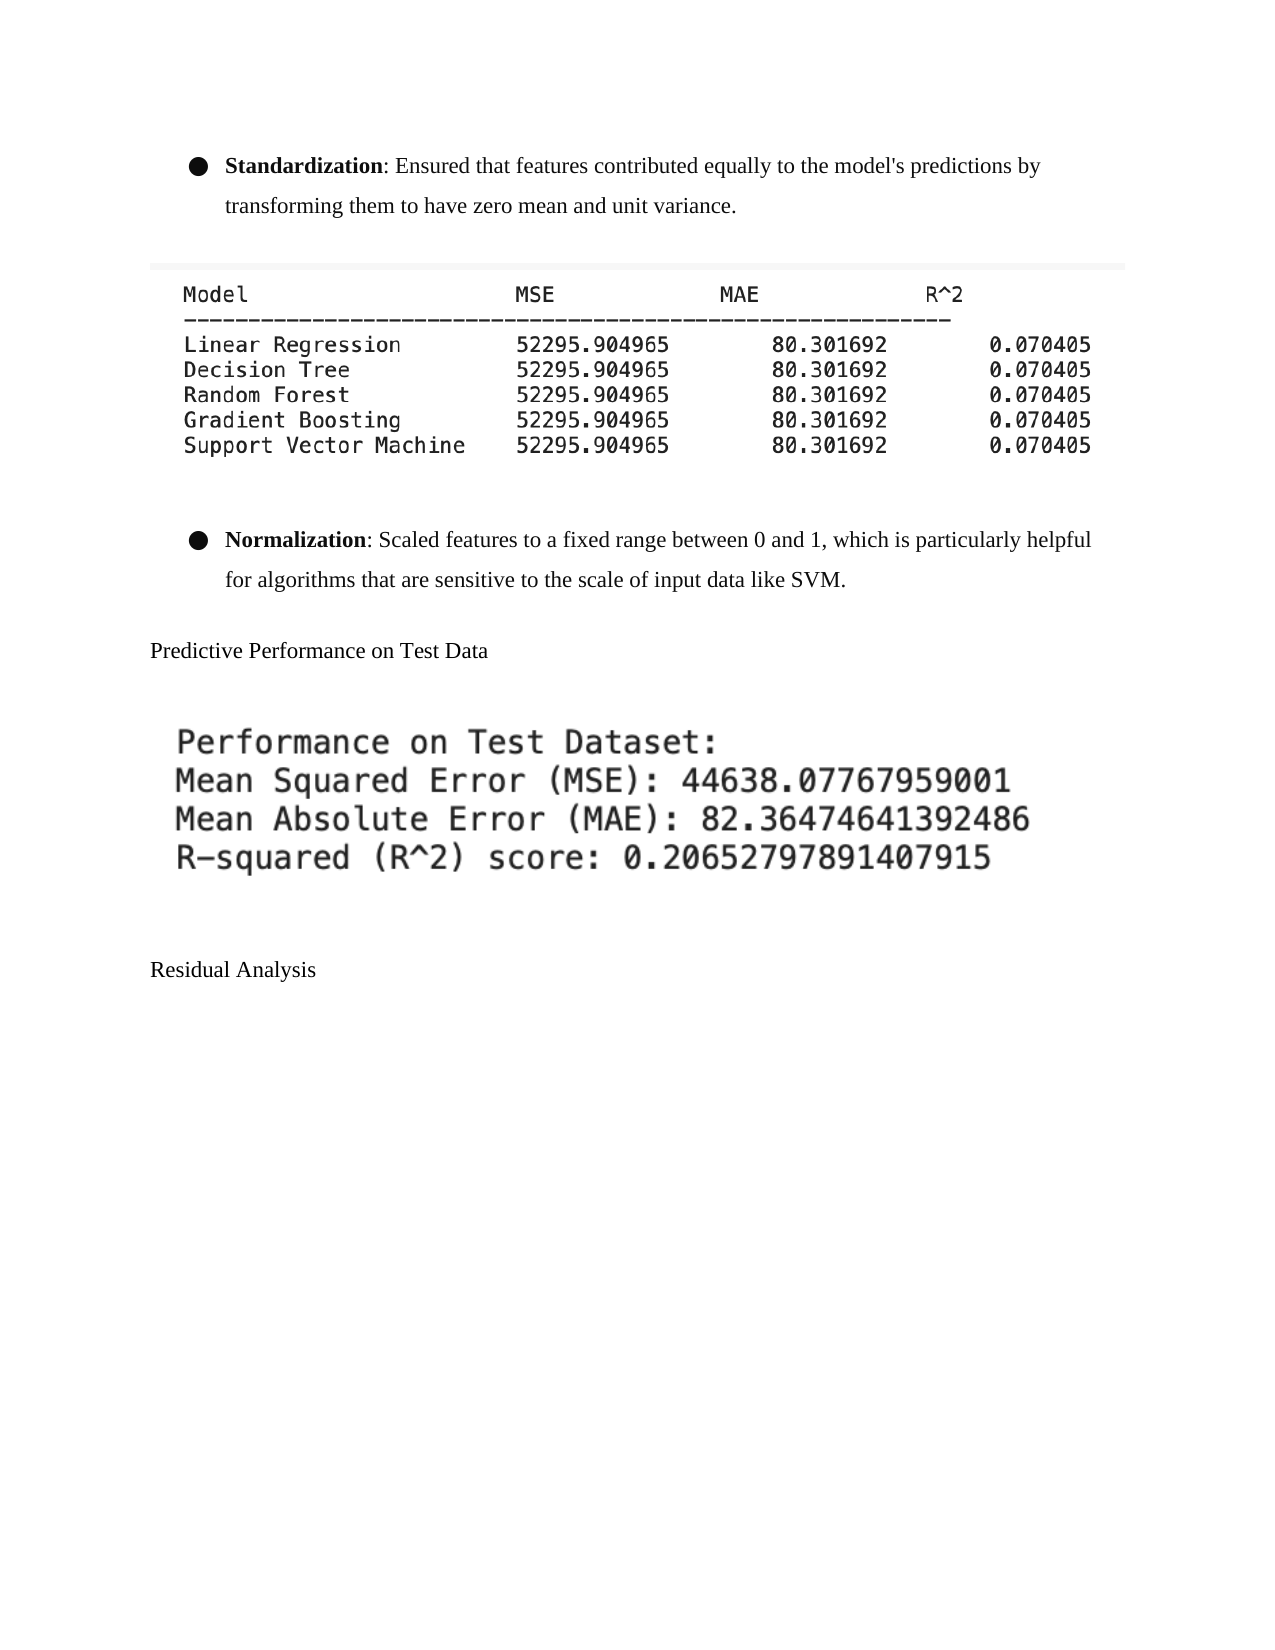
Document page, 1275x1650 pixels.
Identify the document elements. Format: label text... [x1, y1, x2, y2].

picture [150, 263, 1125, 480]
picture [150, 708, 1125, 913]
text Predictive Performance on Test Data [150, 637, 1125, 664]
list Standardization: Ensured that features contributed equally to the model's predictions by transforming them to have zero mean and unit variance. [187, 150, 1125, 219]
text Residual Analysis [150, 957, 1125, 983]
list Normalization: Scaled features to a fixed range between 0 and 1, which is particularly helpful for algorithms that are sensitive to the scale of input data like SVM. [187, 524, 1125, 593]
